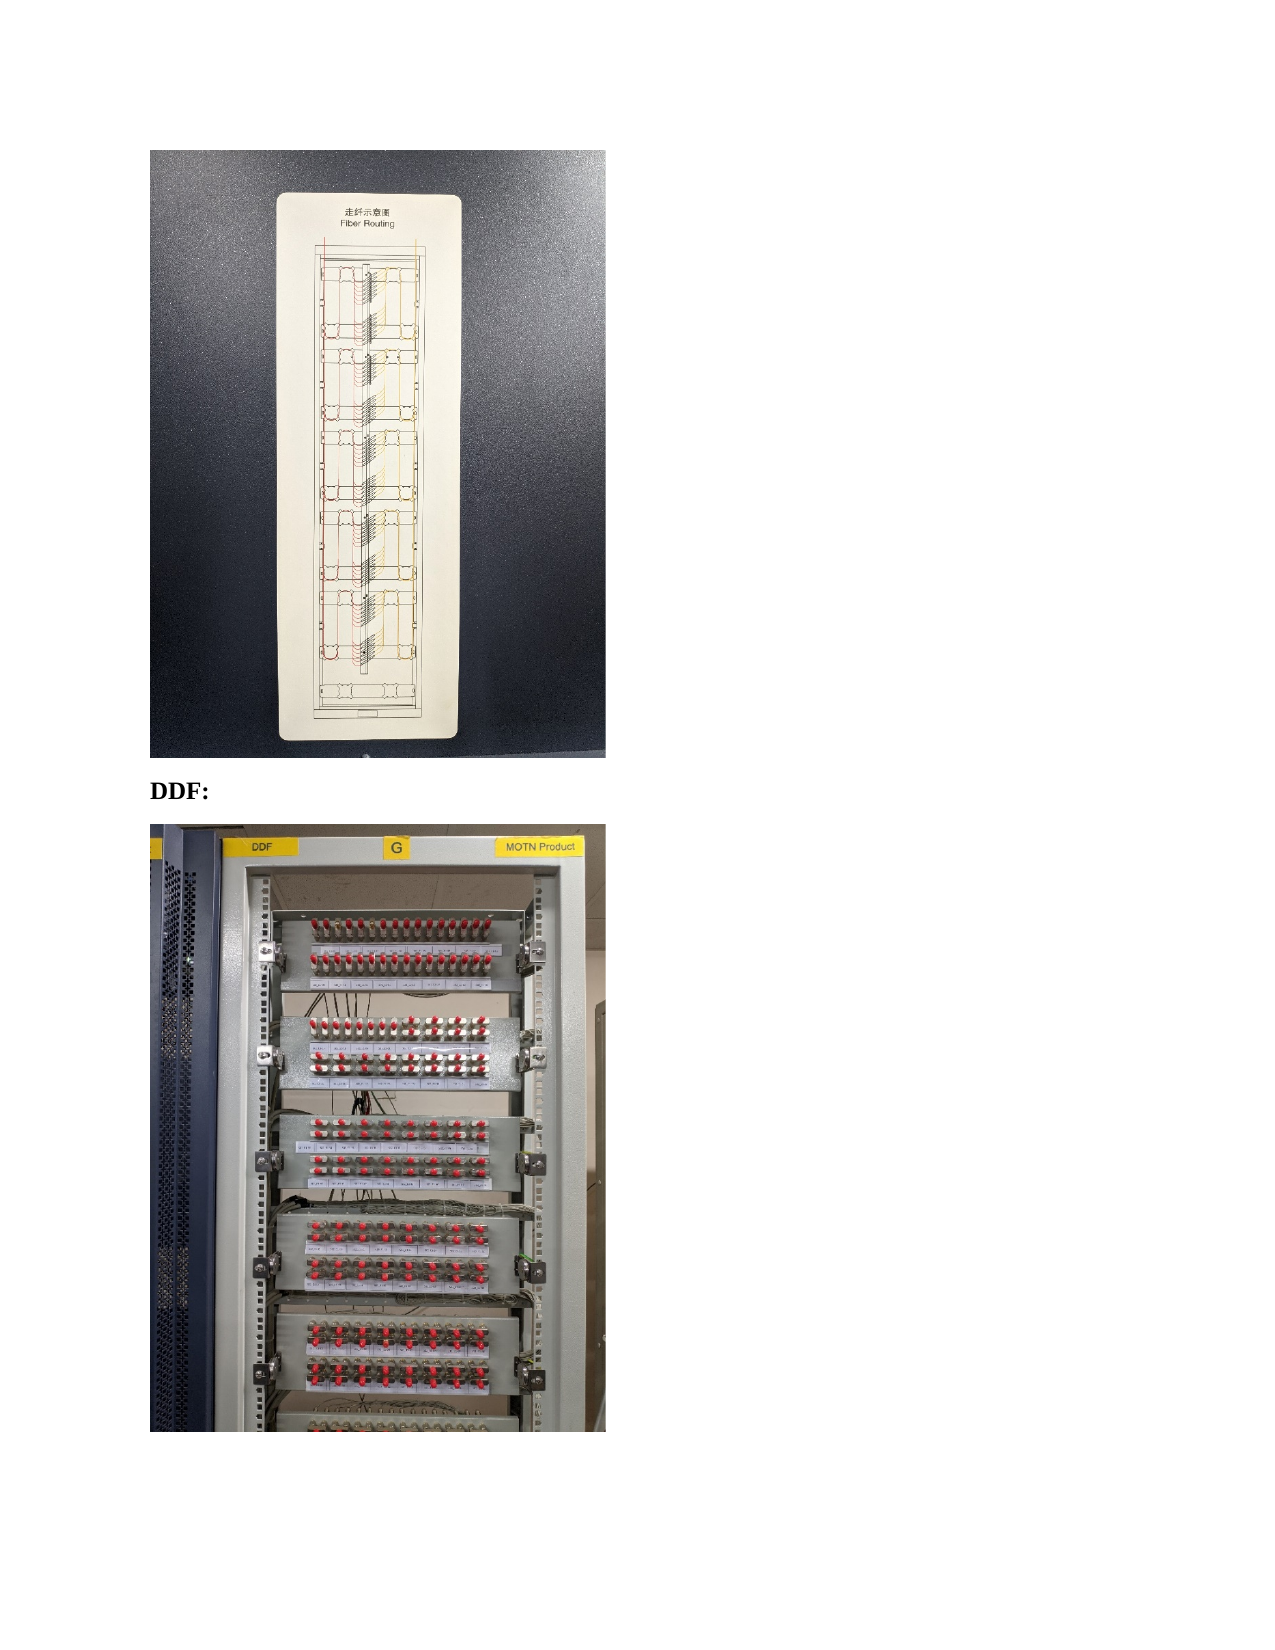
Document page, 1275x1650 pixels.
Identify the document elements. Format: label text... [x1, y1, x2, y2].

text DDF: [150, 776, 1125, 805]
picture [150, 150, 606, 758]
picture [150, 824, 606, 1432]
